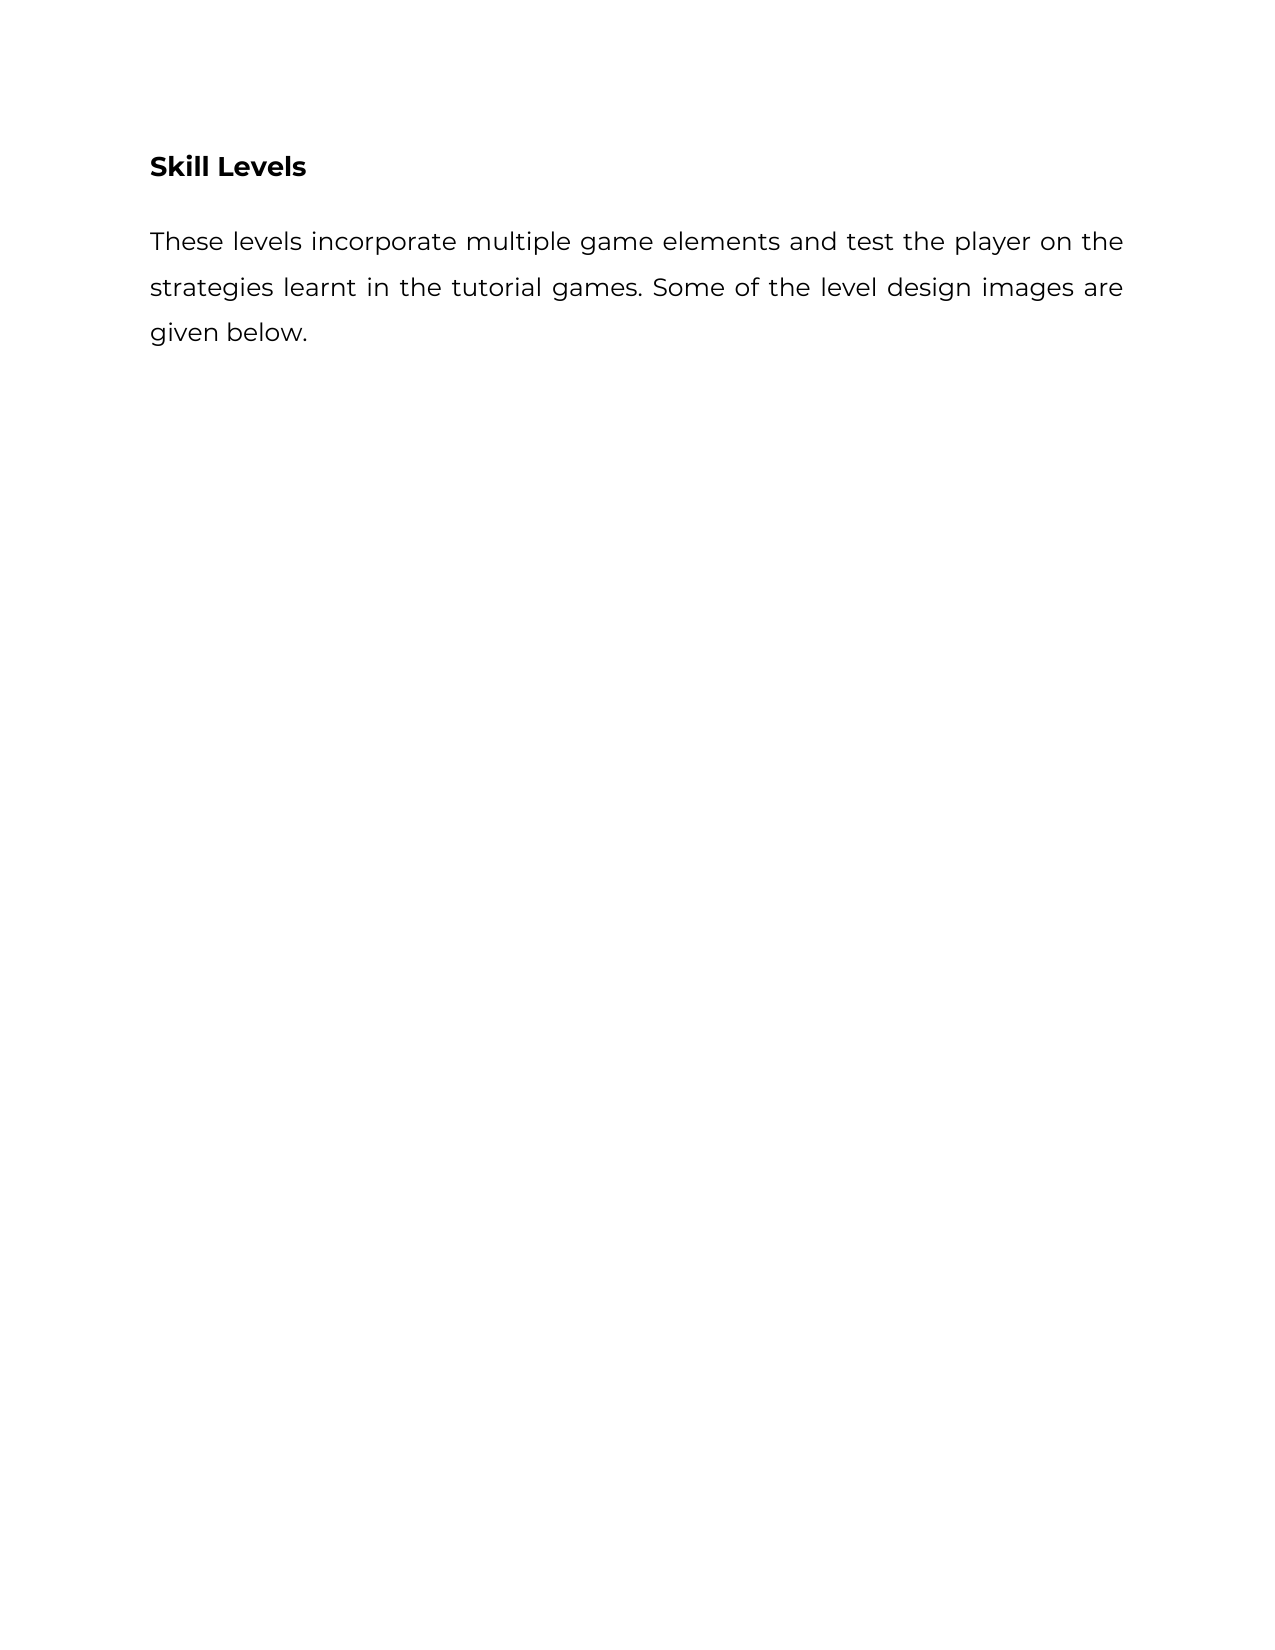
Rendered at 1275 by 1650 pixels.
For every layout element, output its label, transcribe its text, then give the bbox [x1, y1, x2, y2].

text These levels incorporate multiple game elements and test the player on the strategies learnt in the tutorial games. Some of the level design images are given below. [150, 226, 1125, 348]
subtitle Skill Levels [150, 150, 1125, 183]
